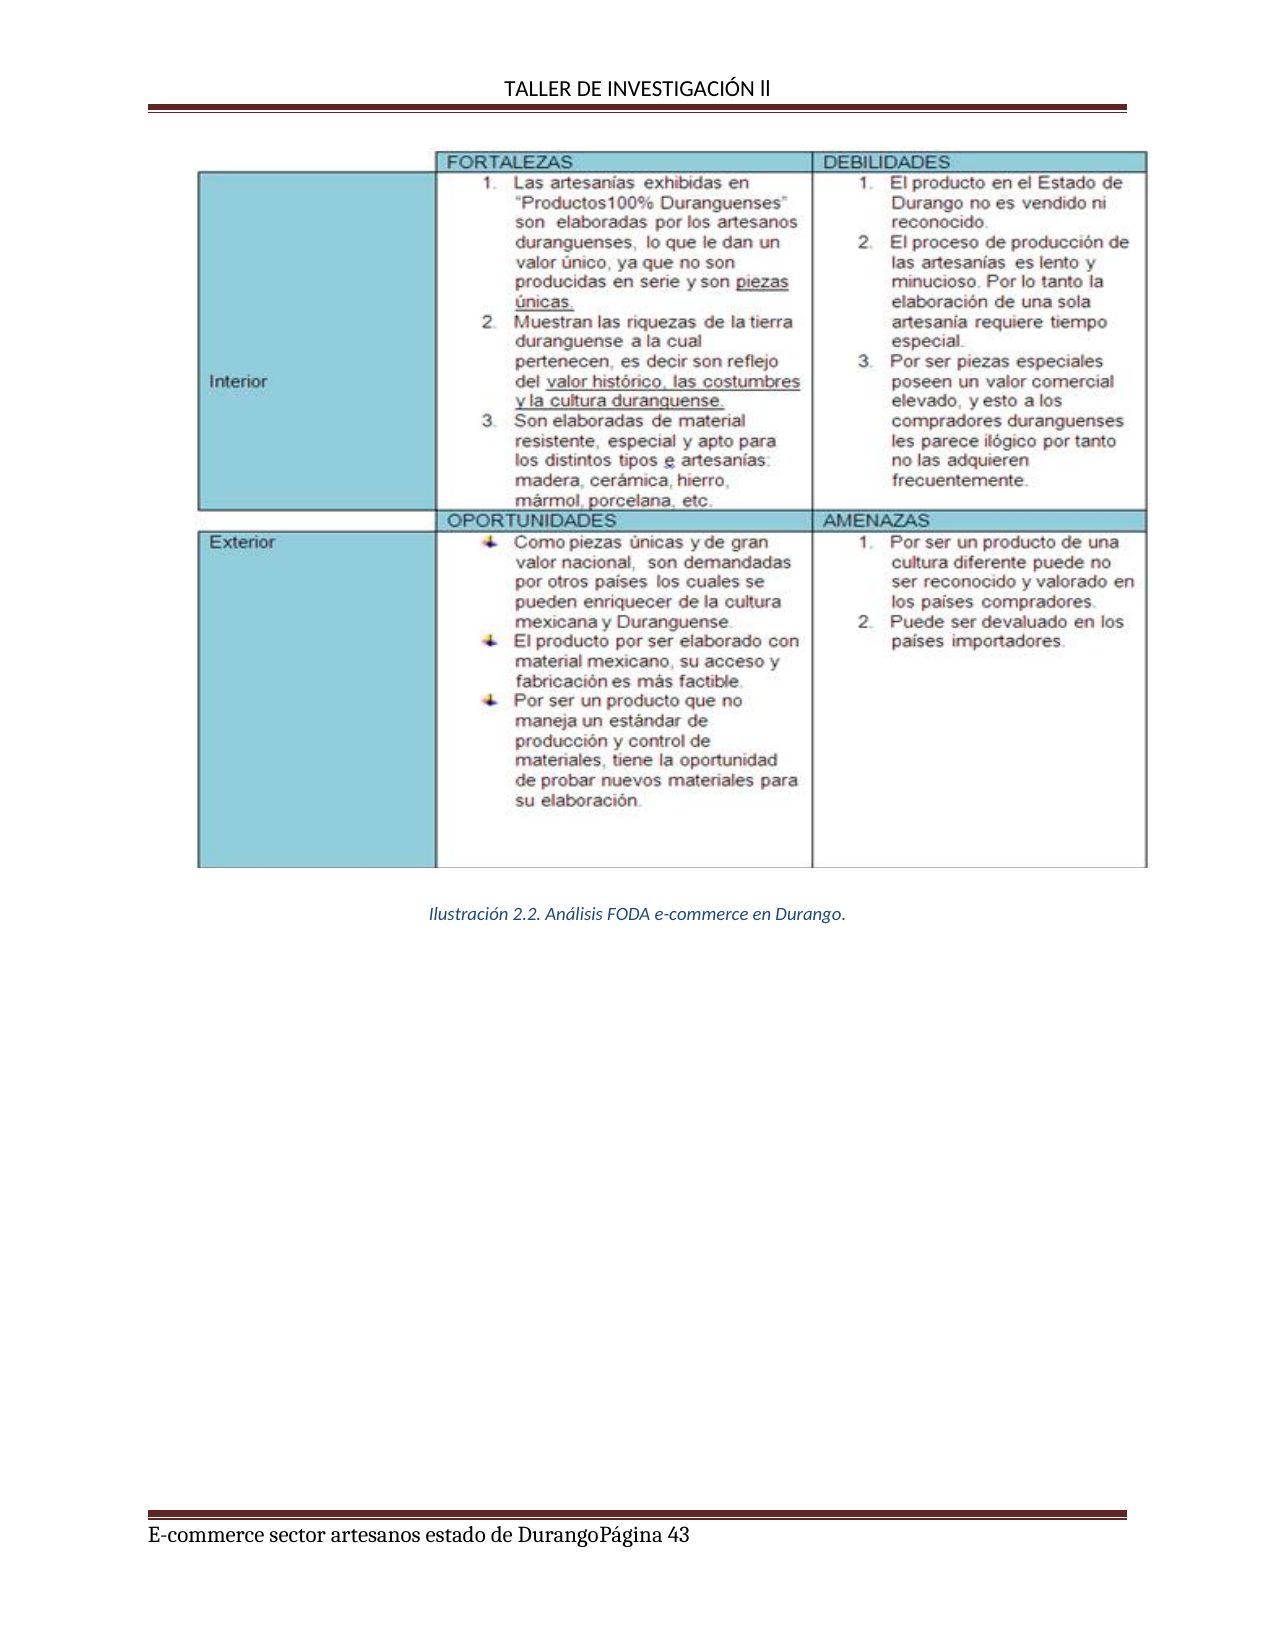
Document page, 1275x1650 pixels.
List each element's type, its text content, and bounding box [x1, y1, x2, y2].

picture [185, 147, 1160, 868]
